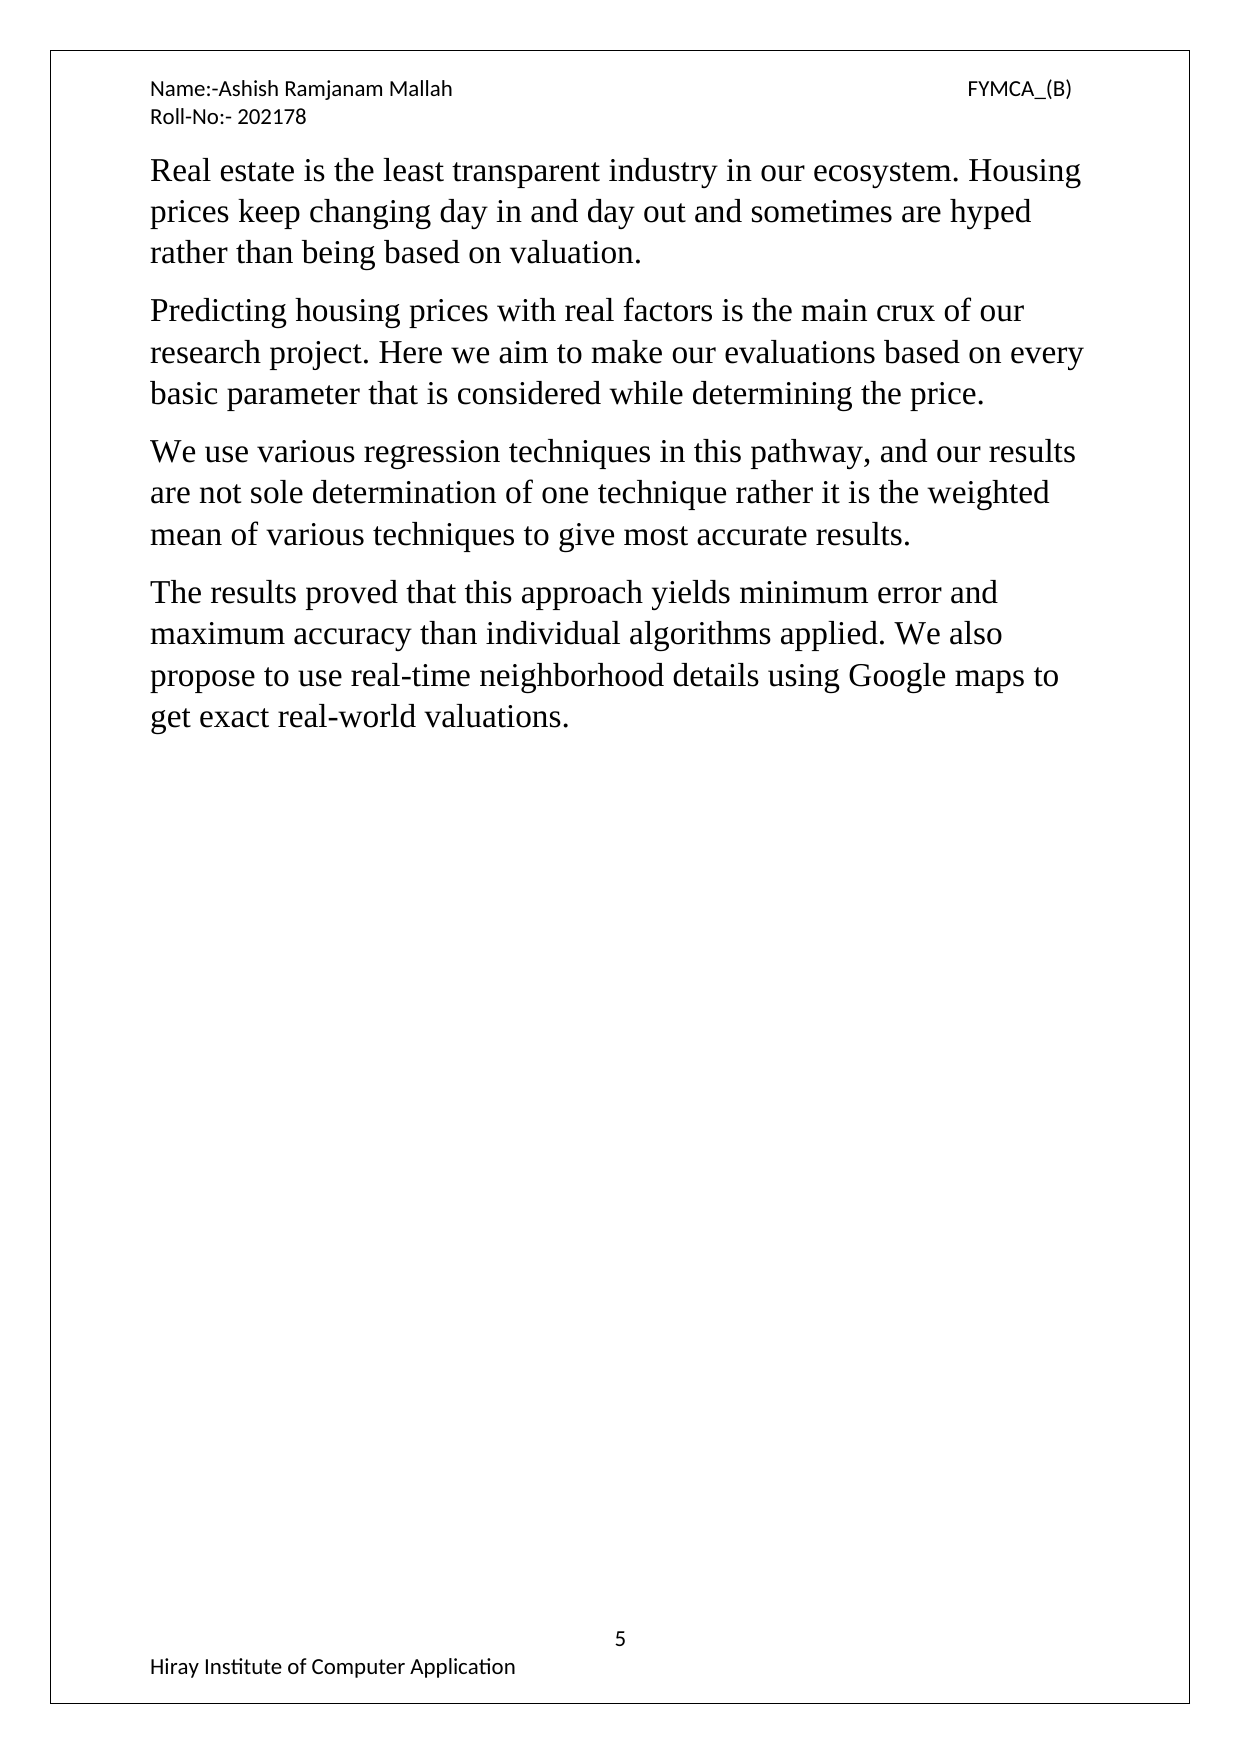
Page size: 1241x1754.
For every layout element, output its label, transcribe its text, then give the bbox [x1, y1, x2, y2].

text Predicting housing prices with real factors is the main crux of our research project. Here we aim to make our evaluations based on every basic parameter that is considered while determining the price. [150, 291, 1090, 412]
text The results proved that this approach yields minimum error and maximum accuracy than individual algorithms applied. We also propose to use real-time neighborhood details using Google maps to get exact real-world valuations. [150, 572, 1090, 734]
text We use various regression techniques in this pathway, and our results are not sole determination of one technique rather it is the weighted mean of various techniques to give most accurate results. [150, 431, 1090, 552]
text Real estate is the least transparent industry in our ecosystem. Housing prices keep changing day in and day out and sometimes are hyped rather than being based on valuation. [150, 150, 1090, 271]
